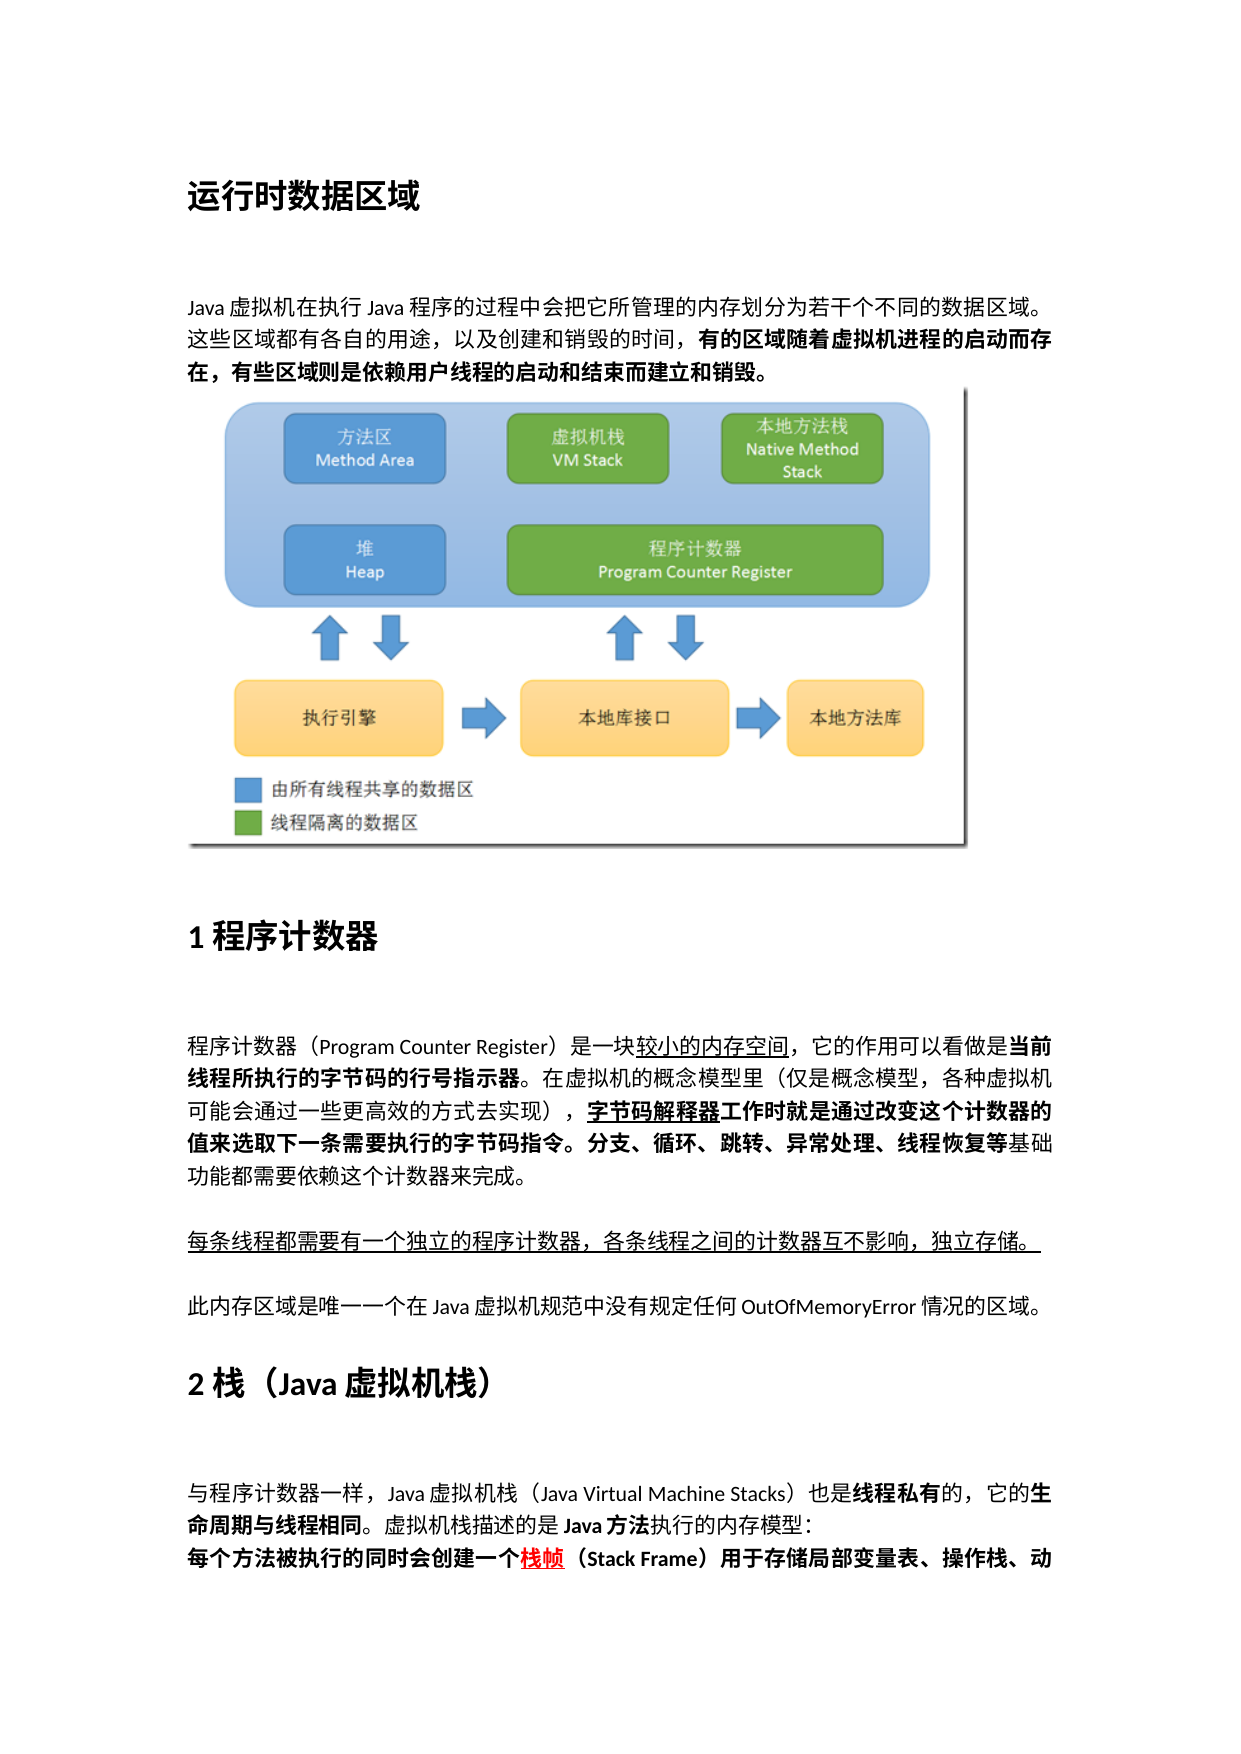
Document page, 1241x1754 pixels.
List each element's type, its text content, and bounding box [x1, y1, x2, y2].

text Java虚拟机在执行Java程序的过程中会把它所管理的内存划分为若干个不同的数据区域。这些区域都有各自的用途，以及创建和销毁的时间，有的区域随着虚拟机进程的启动而存在，有些区域则是依赖用户线程的启动和结束而建立和销毁。 [187, 289, 1053, 387]
subtitle 1 程序计数器 [187, 901, 1053, 966]
text 程序计数器（Program Counter Register）是一块较小的内存空间，它的作用可以看做是当前线程所执行的字节码的行号指示器。在虚拟机的概念模型里（仅是概念模型，各种虚拟机可能会通过一些更高效的方式去实现），字节码解释器工作时就是通过改变这个计数器的值来选取下一条需要执行的字节码指令。分支、循环、跳转、异常处理、线程恢复等基础功能都需要依赖这个计数器来完成。 [187, 1028, 1053, 1191]
text 此内存区域是唯一一个在Java虚拟机规范中没有规定任何OutOfMemoryError情况的区域。 [187, 1288, 1053, 1321]
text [187, 1540, 1053, 1573]
text 每条线程都需要有一个独立的程序计数器，各条线程之间的计数器互不影响，独立存储。 [187, 1223, 1053, 1256]
subtitle 2 栈（Java虚拟机栈） [187, 1348, 1053, 1413]
subtitle 运行时数据区域 [187, 162, 1053, 227]
text 与程序计数器一样，Java虚拟机栈（Java Virtual Machine Stacks）也是线程私有的，它的生命周期与线程相同。虚拟机栈描述的是Java方法执行的内存模型： [187, 1475, 1053, 1540]
picture [187, 386, 969, 849]
